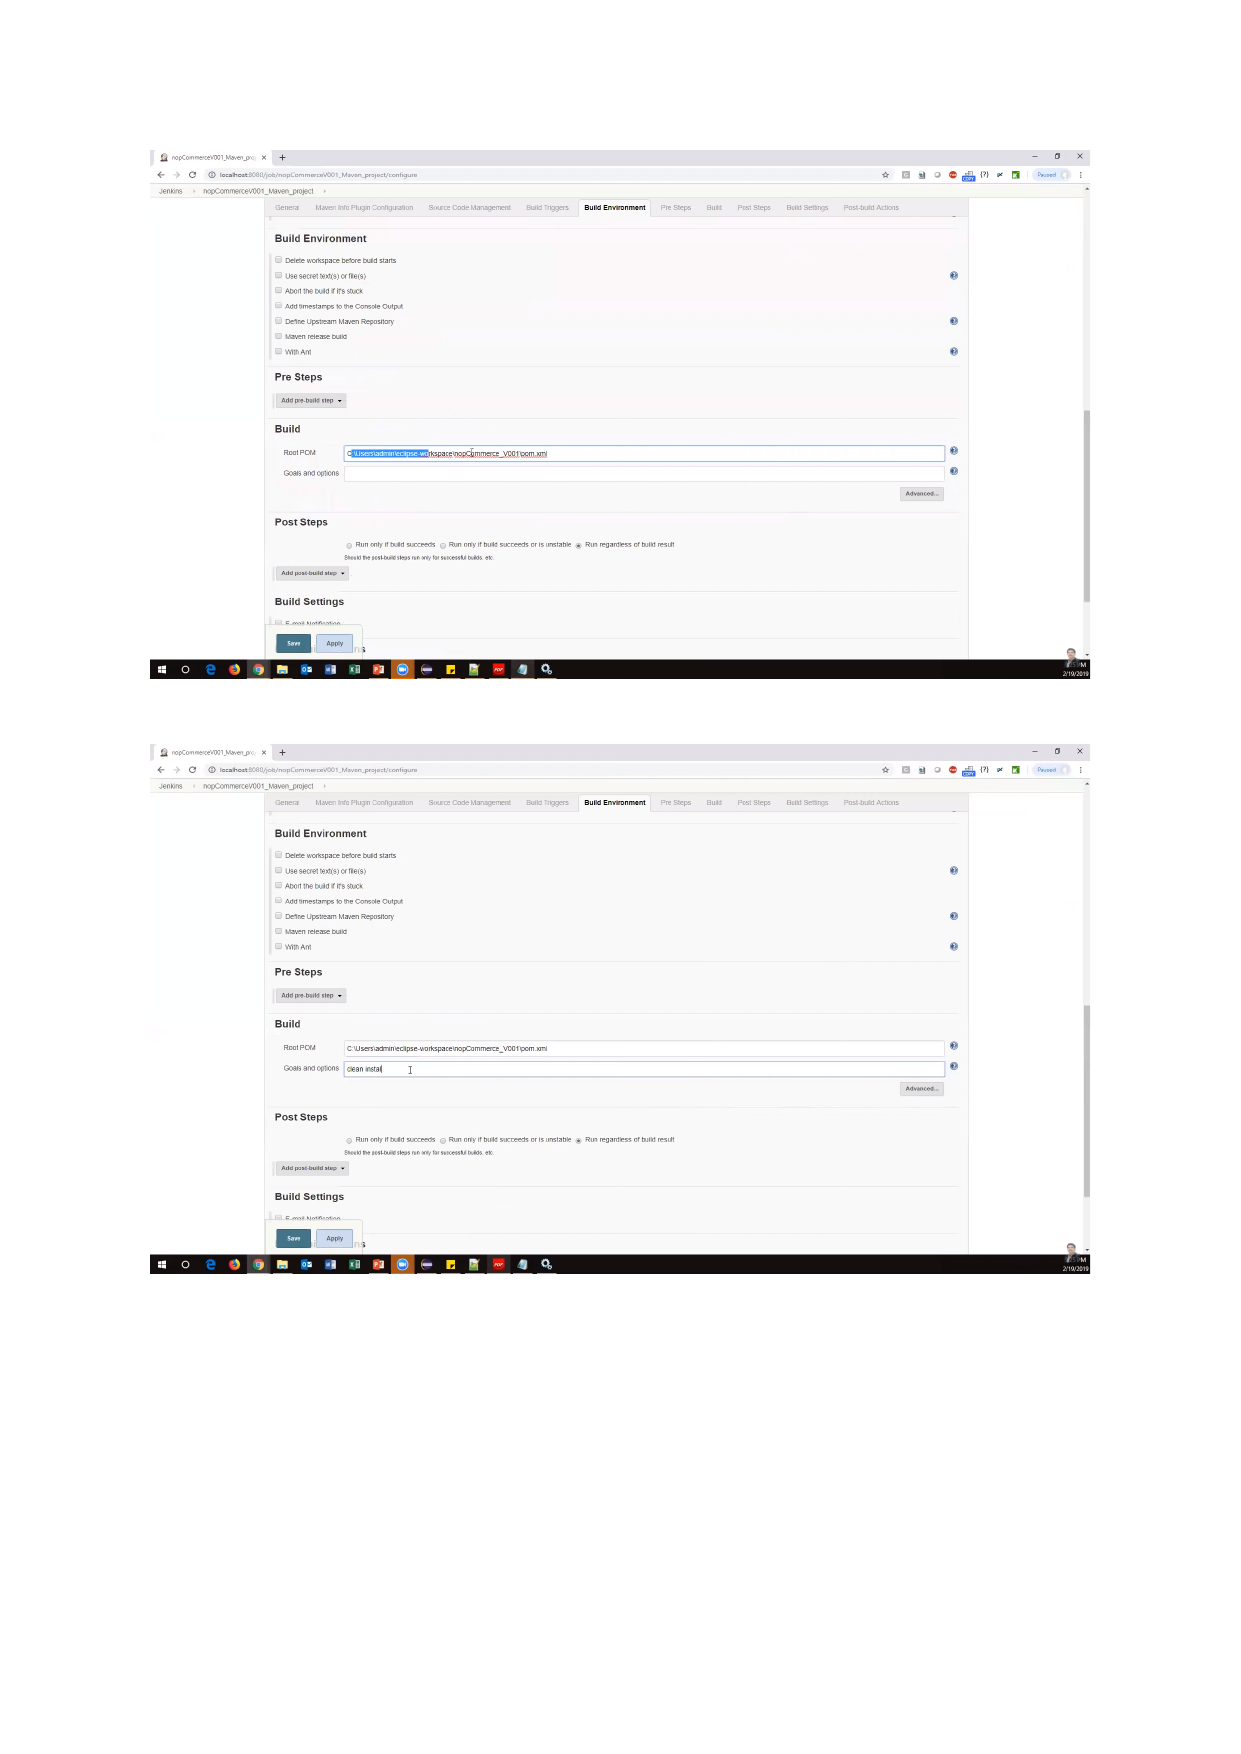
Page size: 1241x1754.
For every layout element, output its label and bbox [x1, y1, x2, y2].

picture [150, 150, 1091, 679]
picture [150, 744, 1091, 1274]
